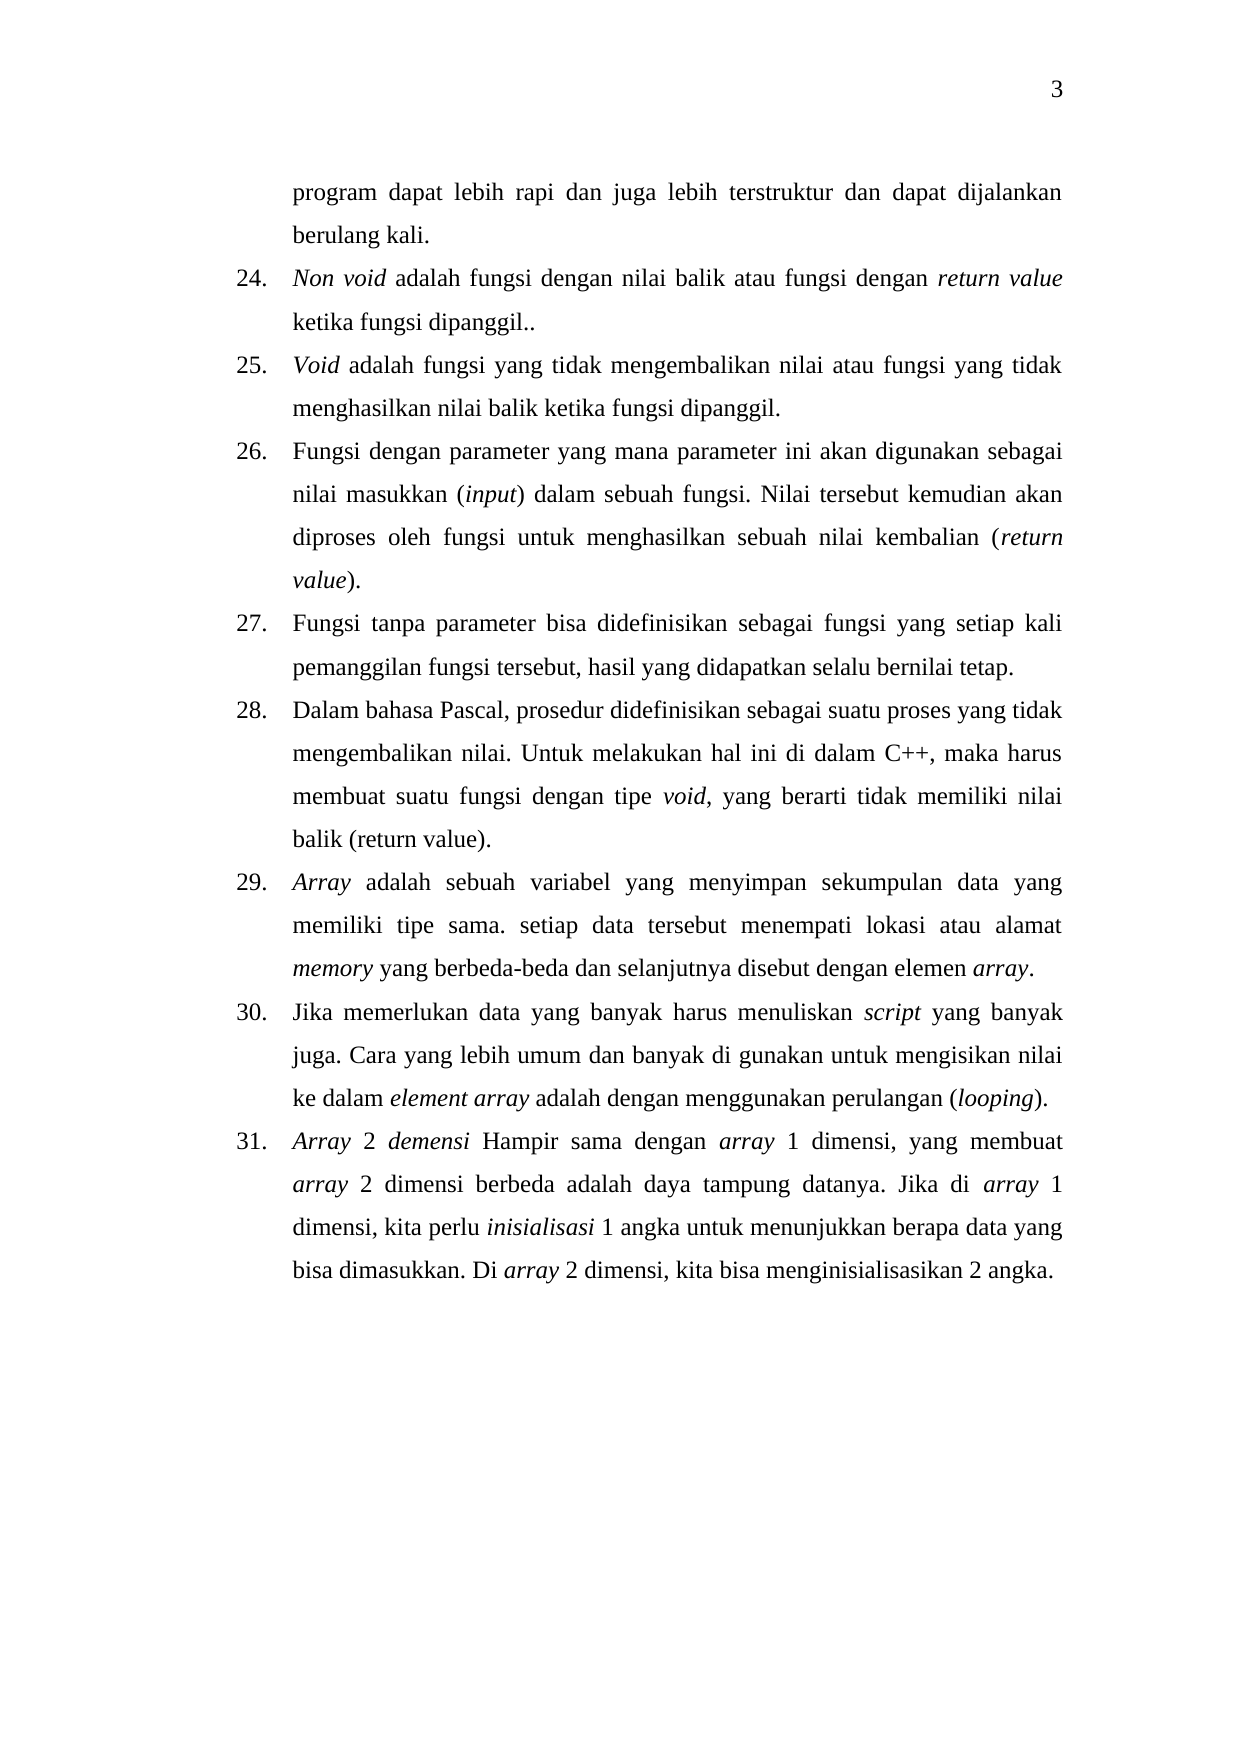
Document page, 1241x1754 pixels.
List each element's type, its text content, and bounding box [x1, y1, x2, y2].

list Void adalah fungsi yang tidak mengembalikan nilai atau fungsi yang tidak menghasilkan nilai balik ketika fungsi dipanggil. [236, 350, 1063, 422]
list Array 2 demensi Hampir sama dengan array 1 dimensi, yang membuat array 2 dimensi berbeda adalah daya tampung datanya. Jika di array 1 dimensi, kita perlu inisialisasi 1 angka untuk menunjukkan berapa data yang bisa dimasukkan. Di array 2 dimensi, kita bisa menginisialisasikan 2 angka. [236, 1126, 1063, 1284]
list Fungsi dengan parameter yang mana parameter ini akan digunakan sebagai nilai masukkan (input) dalam sebuah fungsi. Nilai tersebut kemudian akan diproses oleh fungsi untuk menghasilkan sebuah nilai kembalian (return value). [236, 436, 1063, 594]
list Array adalah sebuah variabel yang menyimpan sekumpulan data yang memiliki tipe sama. setiap data tersebut menempati lokasi atau alamat memory yang berbeda-beda dan selanjutnya disebut dengan elemen array. [236, 867, 1063, 982]
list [236, 177, 1063, 249]
list Dalam bahasa Pascal, prosedur didefinisikan sebagai suatu proses yang tidak mengembalikan nilai. Untuk melakukan hal ini di dalam C++, maka harus membuat suatu fungsi dengan tipe void, yang berarti tidak memiliki nilai balik (return value). [236, 695, 1063, 853]
list Jika memerlukan data yang banyak harus menuliskan script yang banyak juga. Cara yang lebih umum dan banyak di gunakan untuk mengisikan nilai ke dalam element array adalah dengan menggunakan perulangan (looping). [236, 997, 1063, 1112]
list Fungsi tanpa parameter bisa didefinisikan sebagai fungsi yang setiap kali pemanggilan fungsi tersebut, hasil yang didapatkan selalu bernilai tetap. [236, 608, 1063, 680]
list Non void adalah fungsi dengan nilai balik atau fungsi dengan return value ketika fungsi dipanggil.. [236, 263, 1063, 335]
